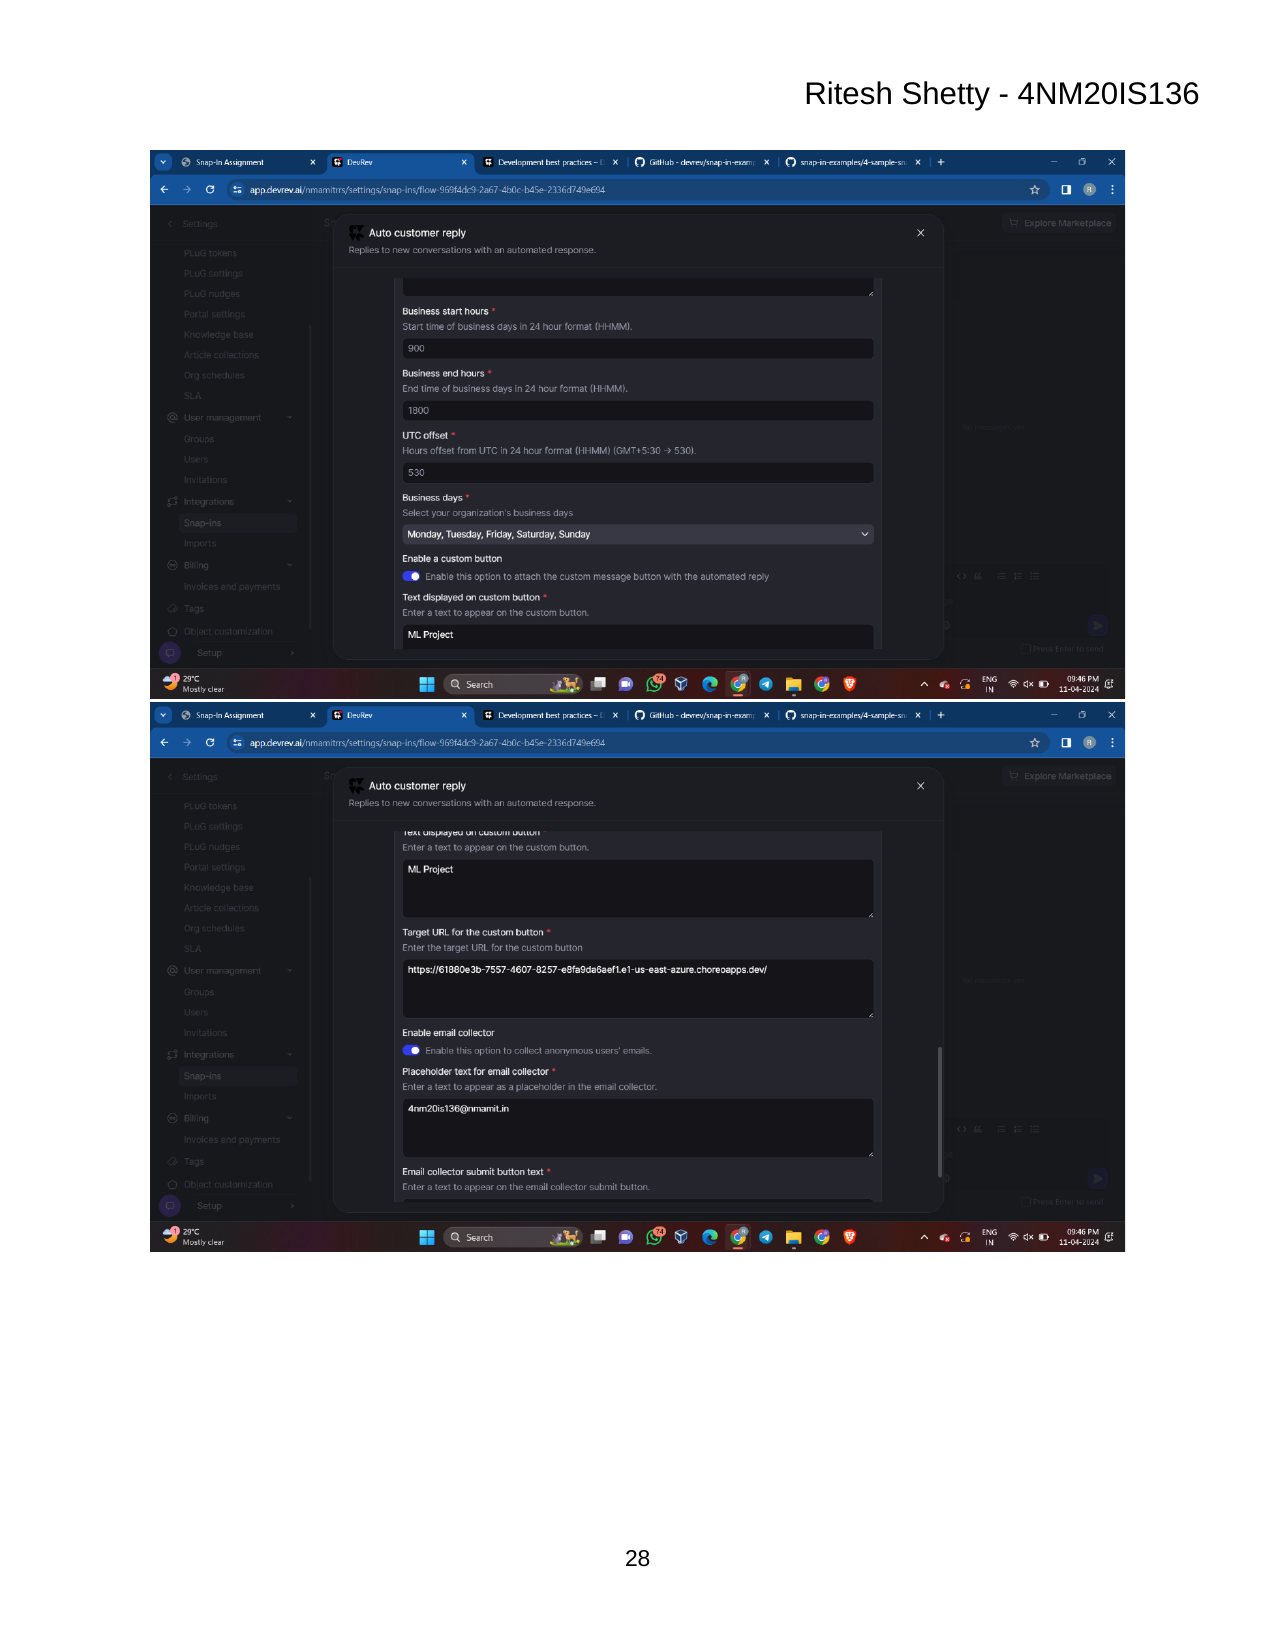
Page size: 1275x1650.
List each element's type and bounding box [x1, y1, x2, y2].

picture [150, 150, 1125, 699]
picture [150, 702, 1125, 1252]
